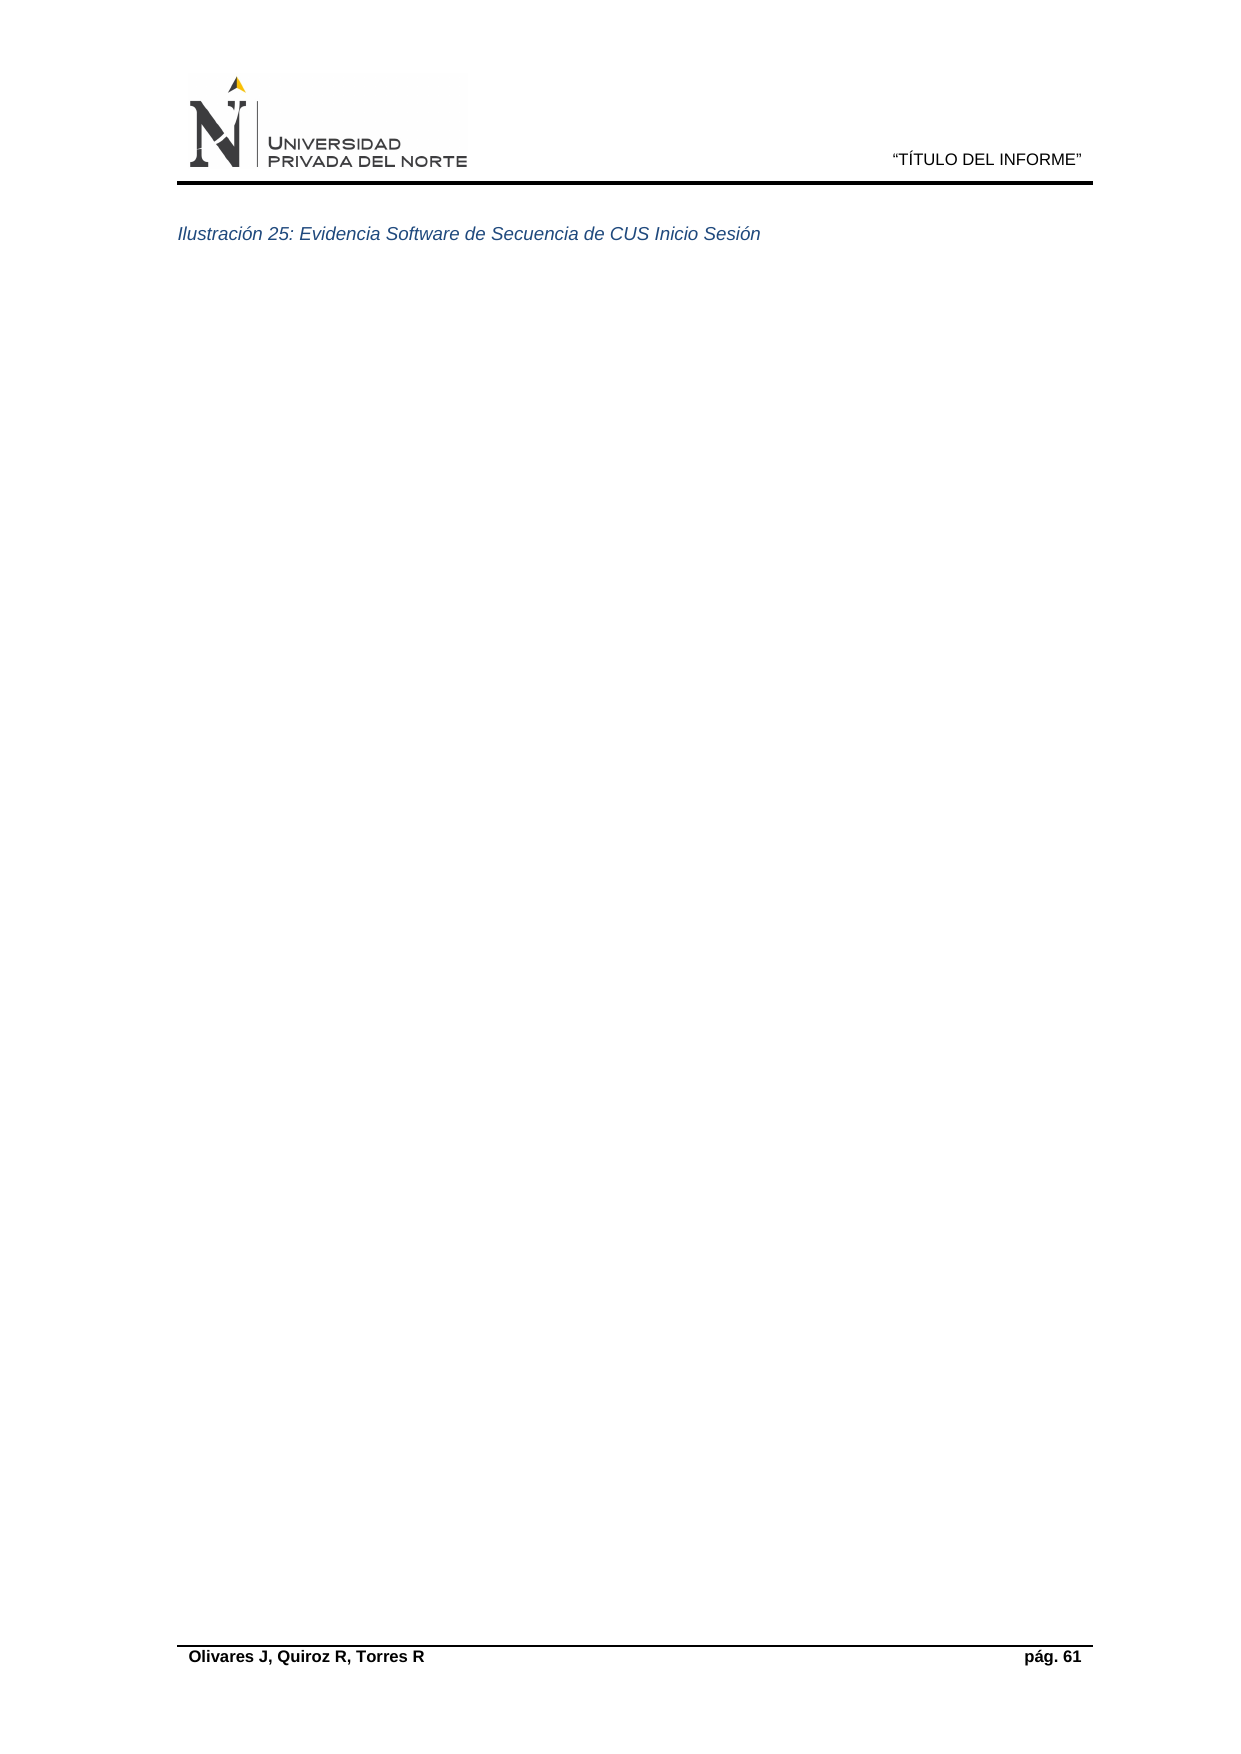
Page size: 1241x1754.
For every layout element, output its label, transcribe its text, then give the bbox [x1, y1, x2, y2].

picture [188, 73, 469, 169]
